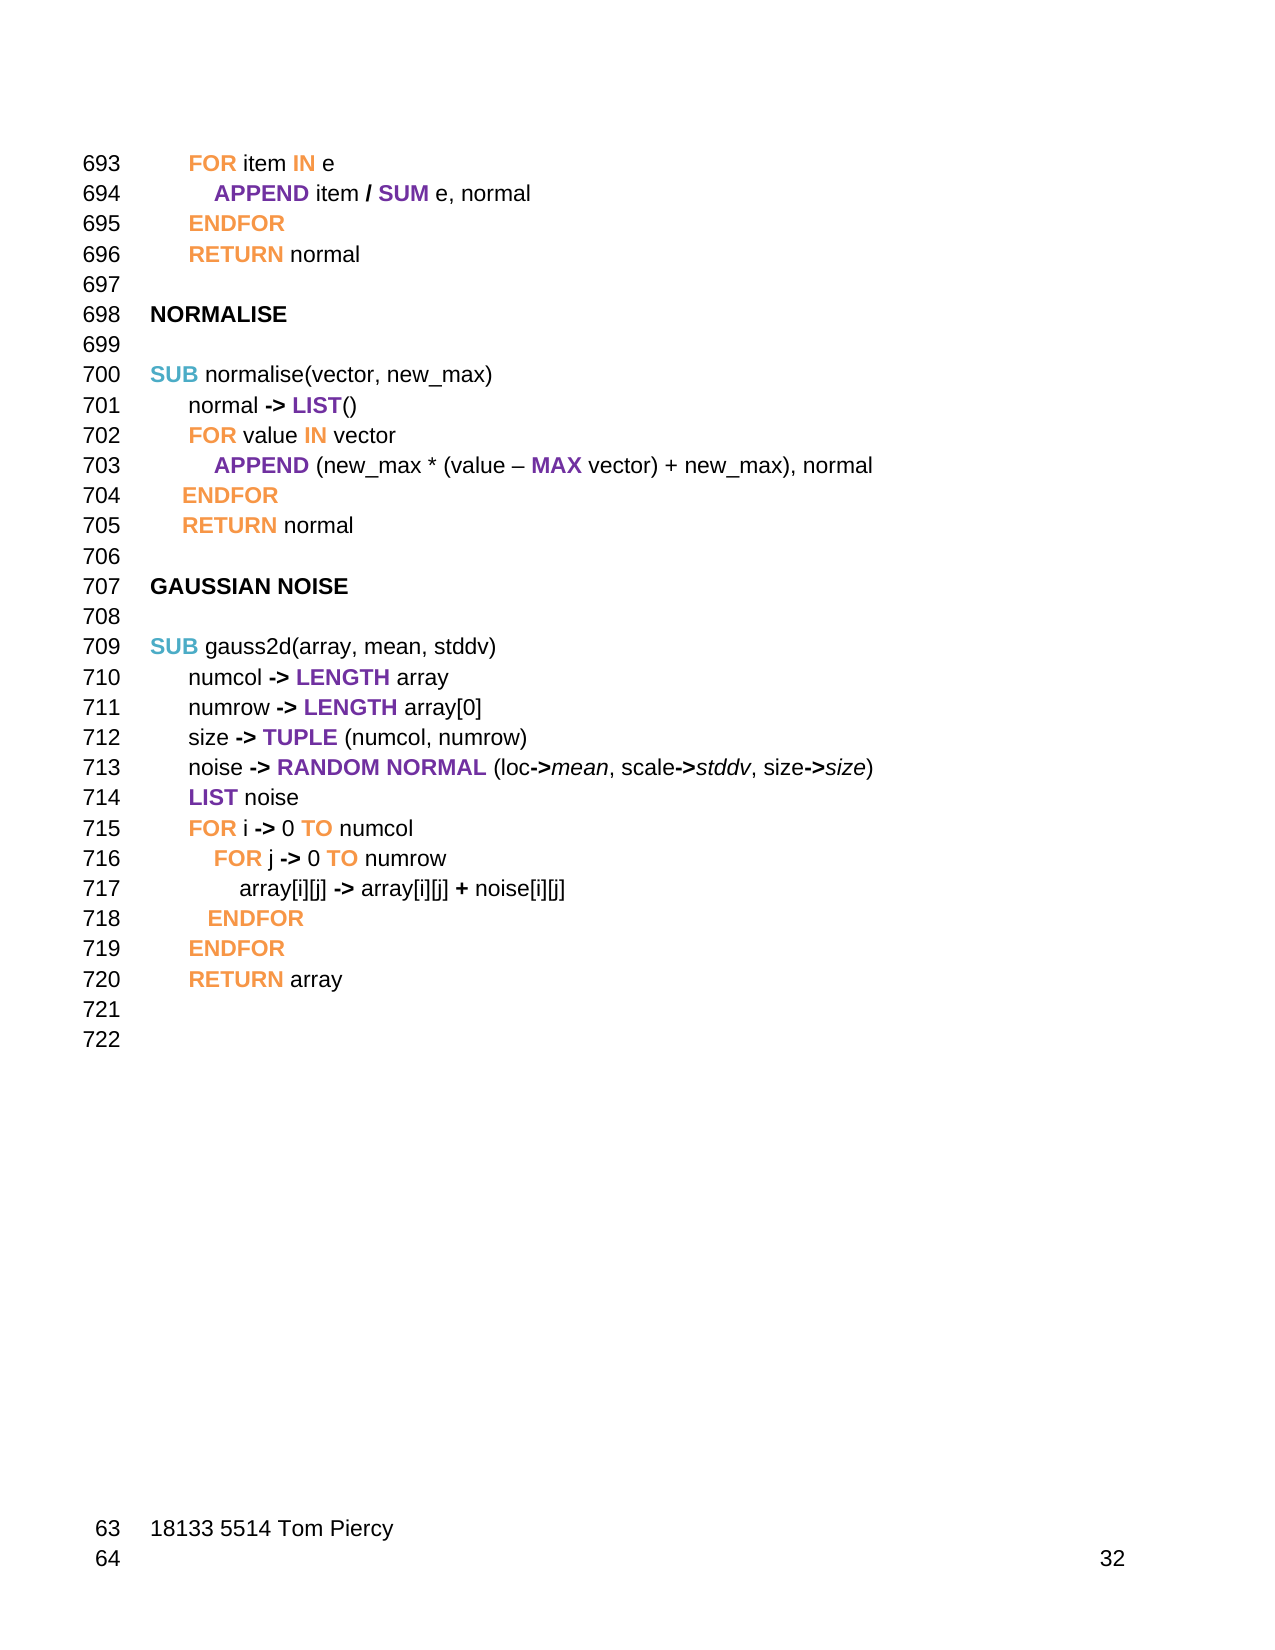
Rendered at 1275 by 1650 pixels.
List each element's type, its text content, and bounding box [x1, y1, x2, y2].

text numrow -> LENGTH array[0] [150, 694, 1125, 720]
text RETURN array [150, 966, 1125, 992]
text ENDFOR [150, 210, 1125, 237]
text NORMALISE [150, 301, 1125, 327]
text ENDFOR [150, 905, 1125, 932]
text FOR item IN e [150, 150, 1125, 176]
text ENDFOR [150, 482, 1125, 509]
text numcol -> LENGTH array [150, 663, 1125, 690]
text noise -> RANDOM NORMAL (loc->mean, scale->stddv, size->size) [150, 754, 1125, 781]
text SUB normalise(vector, new_max) [150, 361, 1125, 388]
text GAUSSIAN NOISE [150, 573, 1125, 599]
text size -> TUPLE (numcol, numrow) [150, 724, 1125, 750]
text FOR value IN vector [150, 422, 1125, 448]
text SUB gauss2d(array, mean, stddv) [150, 633, 1125, 660]
text LIST noise [150, 784, 1125, 811]
text APPEND (new_max * (value – MAX vector) + new_max), normal [150, 452, 1125, 478]
text RETURN normal [150, 241, 1125, 267]
text FOR j -> 0 TO numrow [150, 845, 1125, 871]
text ENDFOR [150, 935, 1125, 962]
text FOR i -> 0 TO numcol [150, 814, 1125, 841]
text array[i][j] -> array[i][j] + noise[i][j] [150, 875, 1125, 901]
text normal -> LIST() [150, 392, 1125, 418]
text RETURN normal [150, 512, 1125, 539]
text APPEND item / SUM e, normal [150, 180, 1125, 207]
